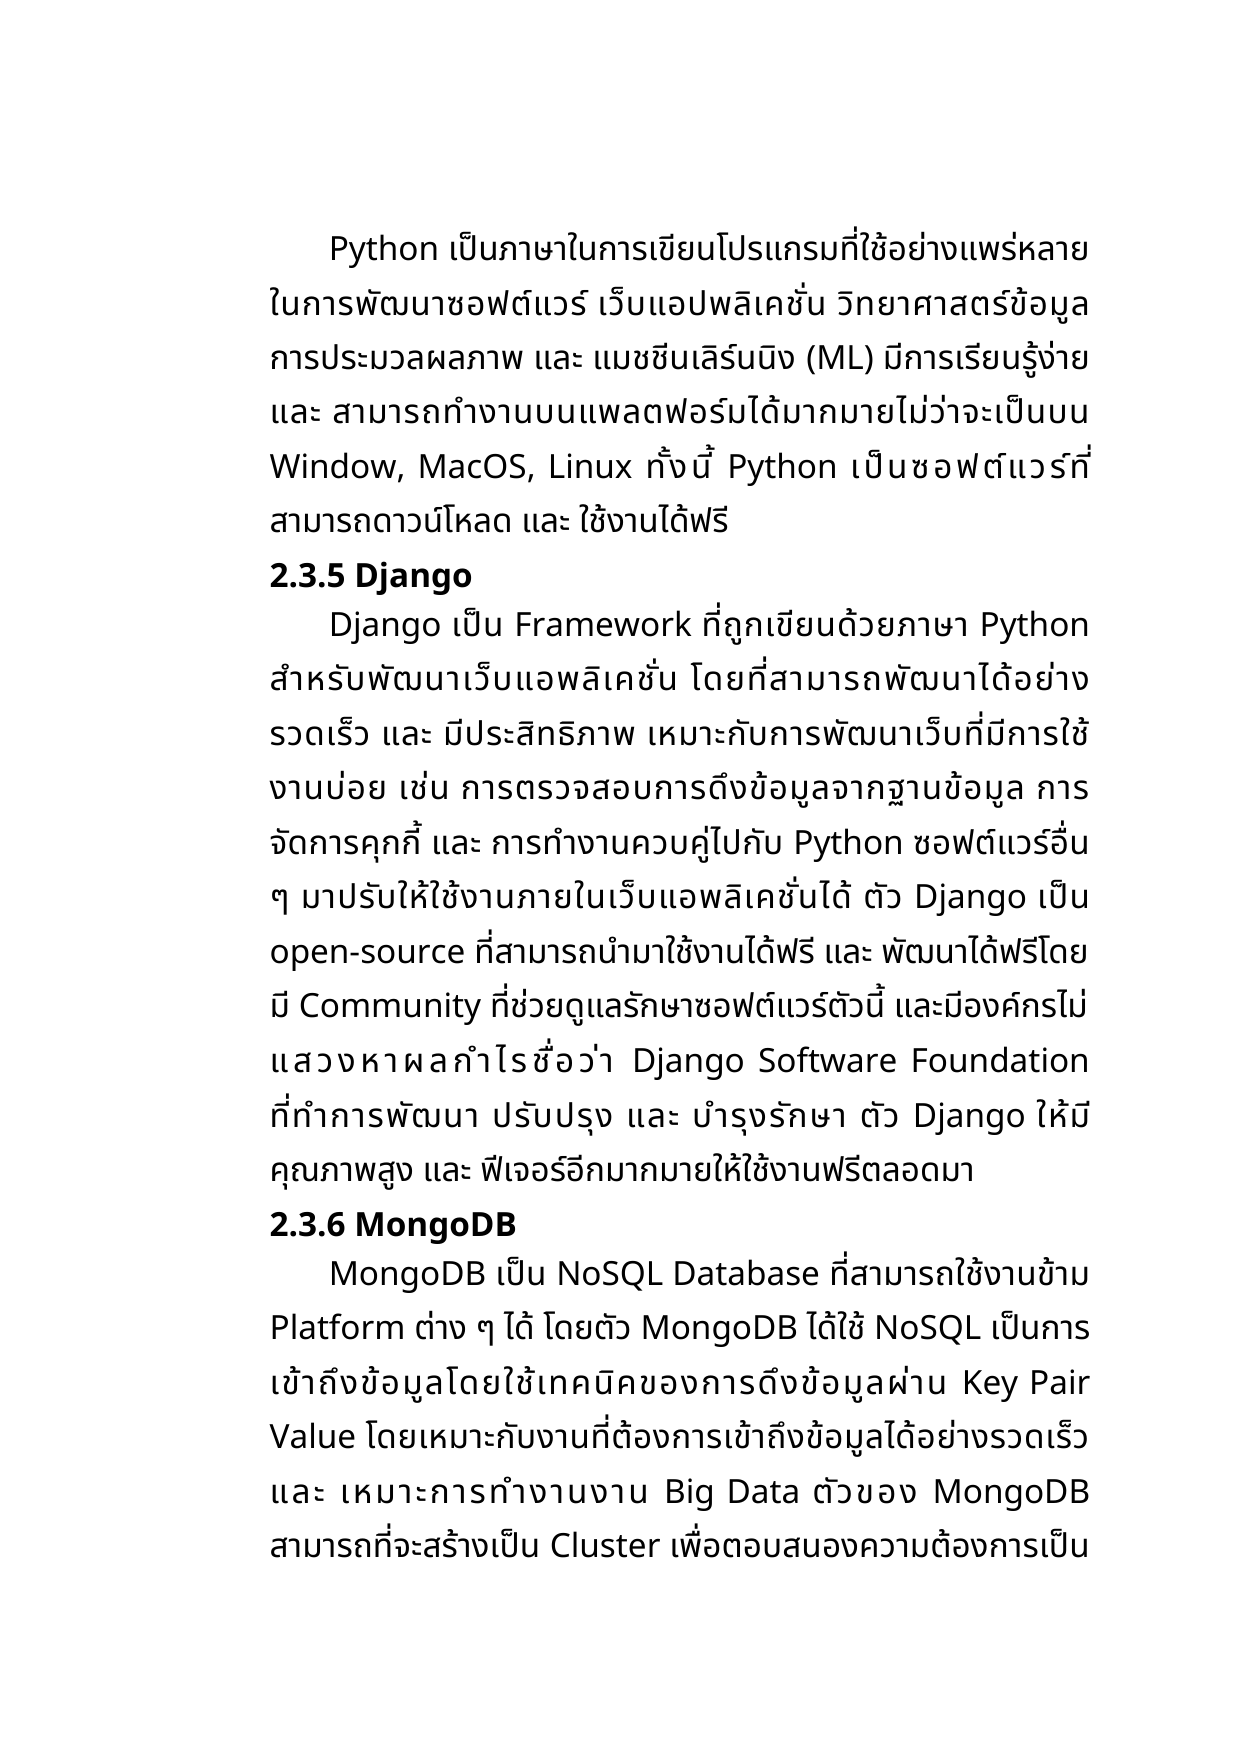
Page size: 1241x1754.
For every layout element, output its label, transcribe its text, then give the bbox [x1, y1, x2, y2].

text Django เป็น Framework ที่ถูกเขียนด้วยภาษา Python สำหรับพัฒนาเว็บแอพลิเคชั่น โดยที่สามารถพัฒนาได้อย่างรวดเร็ว และ มีประสิทธิภาพ เหมาะกับการพัฒนาเว็บที่มีการใช้งานบ่อย เช่น การตรวจสอบการดึงข้อมูลจากฐานข้อมูล การจัดการคุกกี้ และ การทำงานควบคู่ไปกับ Python ซอฟต์แวร์อื่น ๆ มาปรับให้ใช้งานภายในเว็บแอพลิเคชั่นได้ ตัว Django เป็น open-source ที่สามารถนำมาใช้งานได้ฟรี และ พัฒนาได้ฟรีโดยมี Community ที่ช่วยดูแลรักษาซอฟต์แวร์ตัวนี้ และมีองค์กรไม่แสวงหาผลกำไรชื่อว่า Django Software Foundation ที่ทำการพัฒนา ปรับปรุง และ บำรุงรักษา ตัว Django ให้มีคุณภาพสูง และ ฟีเจอร์อีกมากมายให้ใช้งานฟรีตลอดมา [269, 601, 1090, 1196]
text 2.3.6 MongoDB [225, 1200, 1090, 1246]
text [269, 1249, 1090, 1573]
text Python เป็นภาษาในการเขียนโปรแกรมที่ใช้อย่างแพร่หลายในการพัฒนาซอฟต์แวร์ เว็บแอปพลิเคชั่น วิทยาศาสตร์ข้อมูล การประมวลผลภาพ และ แมชชีนเลิร์นนิง (ML) มีการเรียนรู้ง่าย และ สามารถทำงานบนแพลตฟอร์มได้มากมายไม่ว่าจะเป็นบน Window, MacOS, Linux ทั้งนี้ Python เป็นซอฟต์แวร์ที่สามารถดาวน์โหลด และ ใช้งานได้ฟรี [269, 225, 1090, 548]
text 2.3.5 Django [225, 552, 1090, 597]
